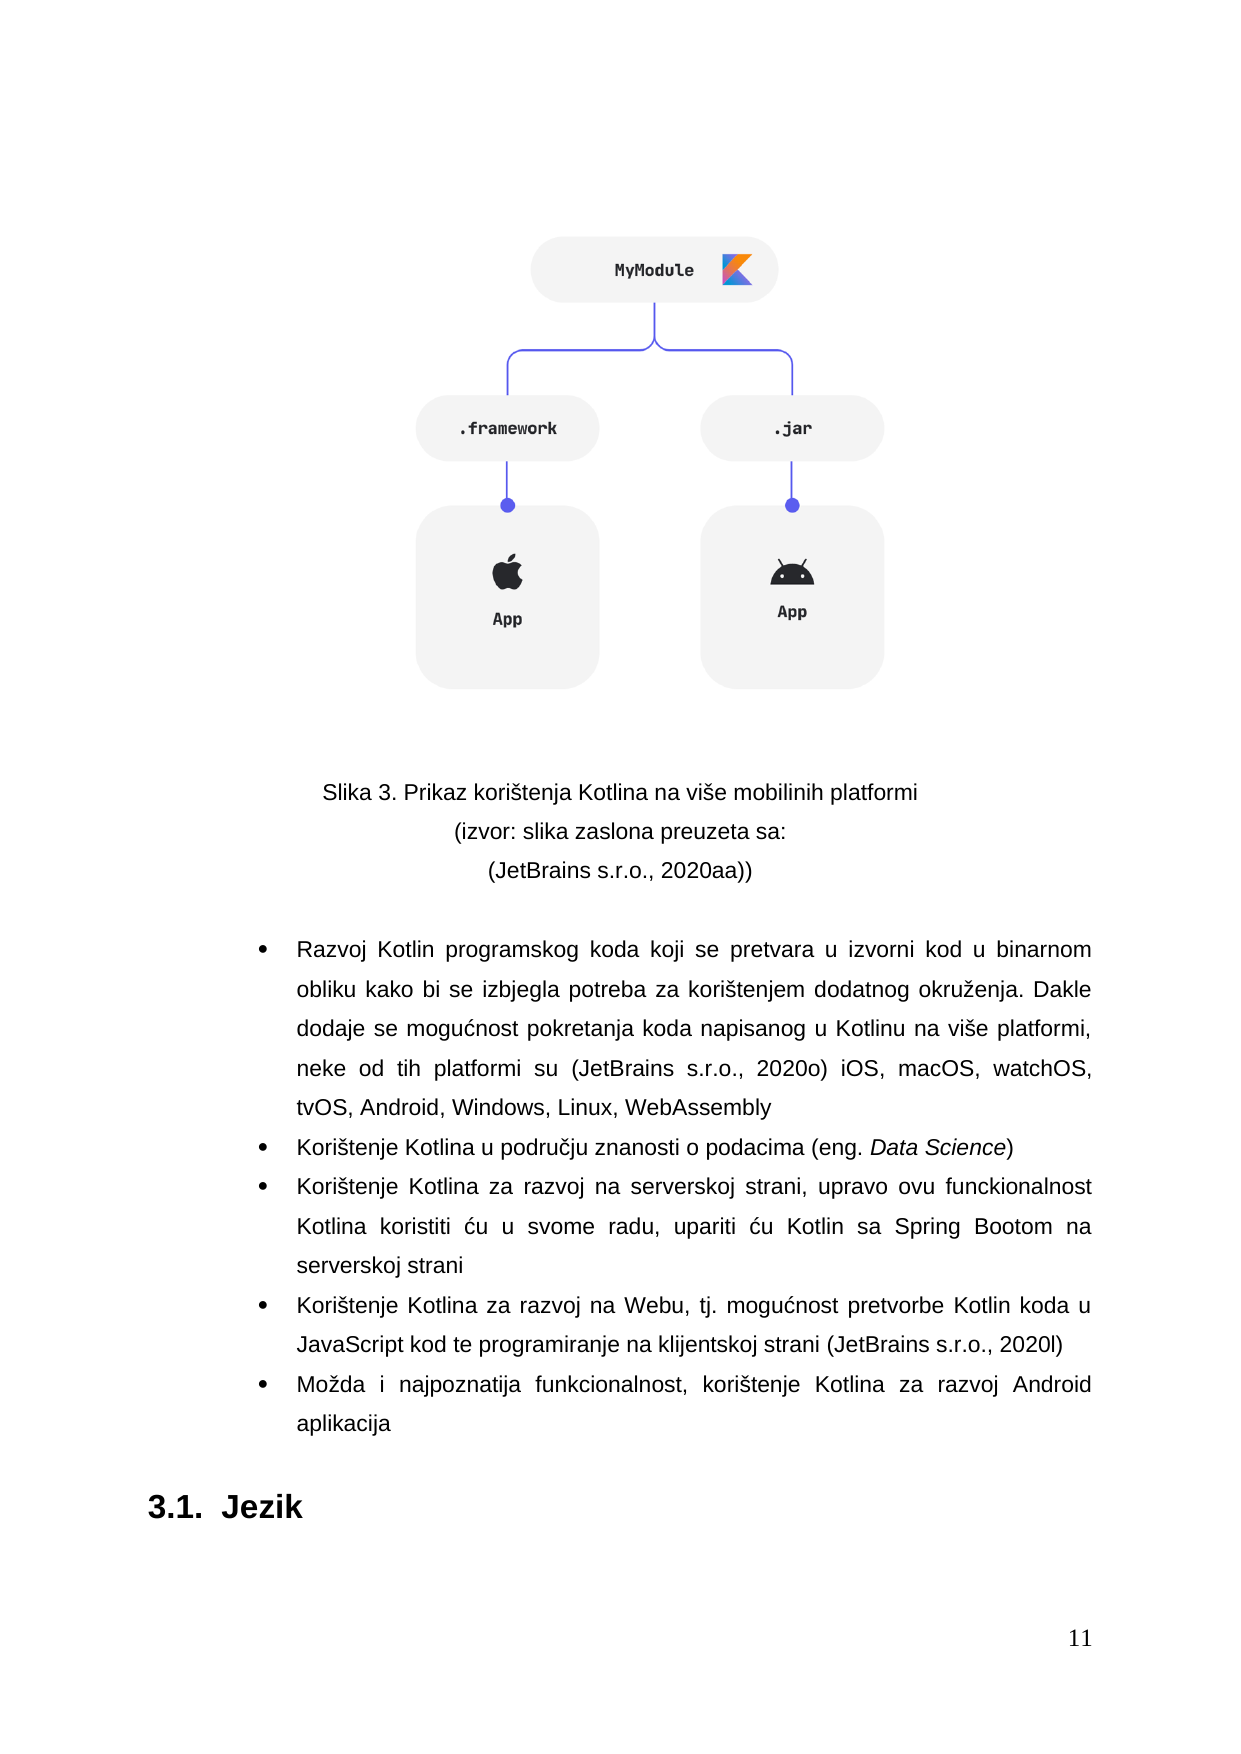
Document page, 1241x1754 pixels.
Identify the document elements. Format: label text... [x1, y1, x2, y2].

picture [306, 147, 1008, 753]
list Korištenje Kotlina za razvoj na serverskoj strani, upravo ovu funckionalnost Kotlina koristiti ću u svome radu, upariti ću Kotlin sa Spring Bootom na serverskoj strani [259, 1173, 1093, 1279]
text Slika 3. Prikaz korištenja Kotlina na više mobilinih platformi (izvor: slika zaslona preuzeta sa: (JetBrains s.r.o., 2020aa)) [148, 778, 1093, 884]
list Korištenje Kotlina u području znanosti o podacima (eng. Data Science) [259, 1134, 1093, 1160]
text Jezik [148, 1487, 1093, 1526]
list Možda i najpoznatija funkcionalnost, korištenje Kotlina za razvoj Android aplikacija [259, 1371, 1093, 1437]
list Korištenje Kotlina za razvoj na Webu, tj. mogućnost pretvorbe Kotlin koda u JavaScript kod te programiranje na klijentskoj strani (JetBrains s.r.o., 2020l) [259, 1292, 1093, 1358]
list Razvoj Kotlin programskog koda koji se pretvara u izvorni kod u binarnom obliku kako bi se izbjegla potreba za korištenjem dodatnog okruženja. Dakle dodaje se mogućnost pokretanja koda napisanog u Kotlinu na više platformi, neke od tih platformi su (JetBrains s.r.o., 2020o) iOS, macOS, watchOS, tvOS, Android, Windows, Linux, WebAssembly [259, 936, 1093, 1121]
